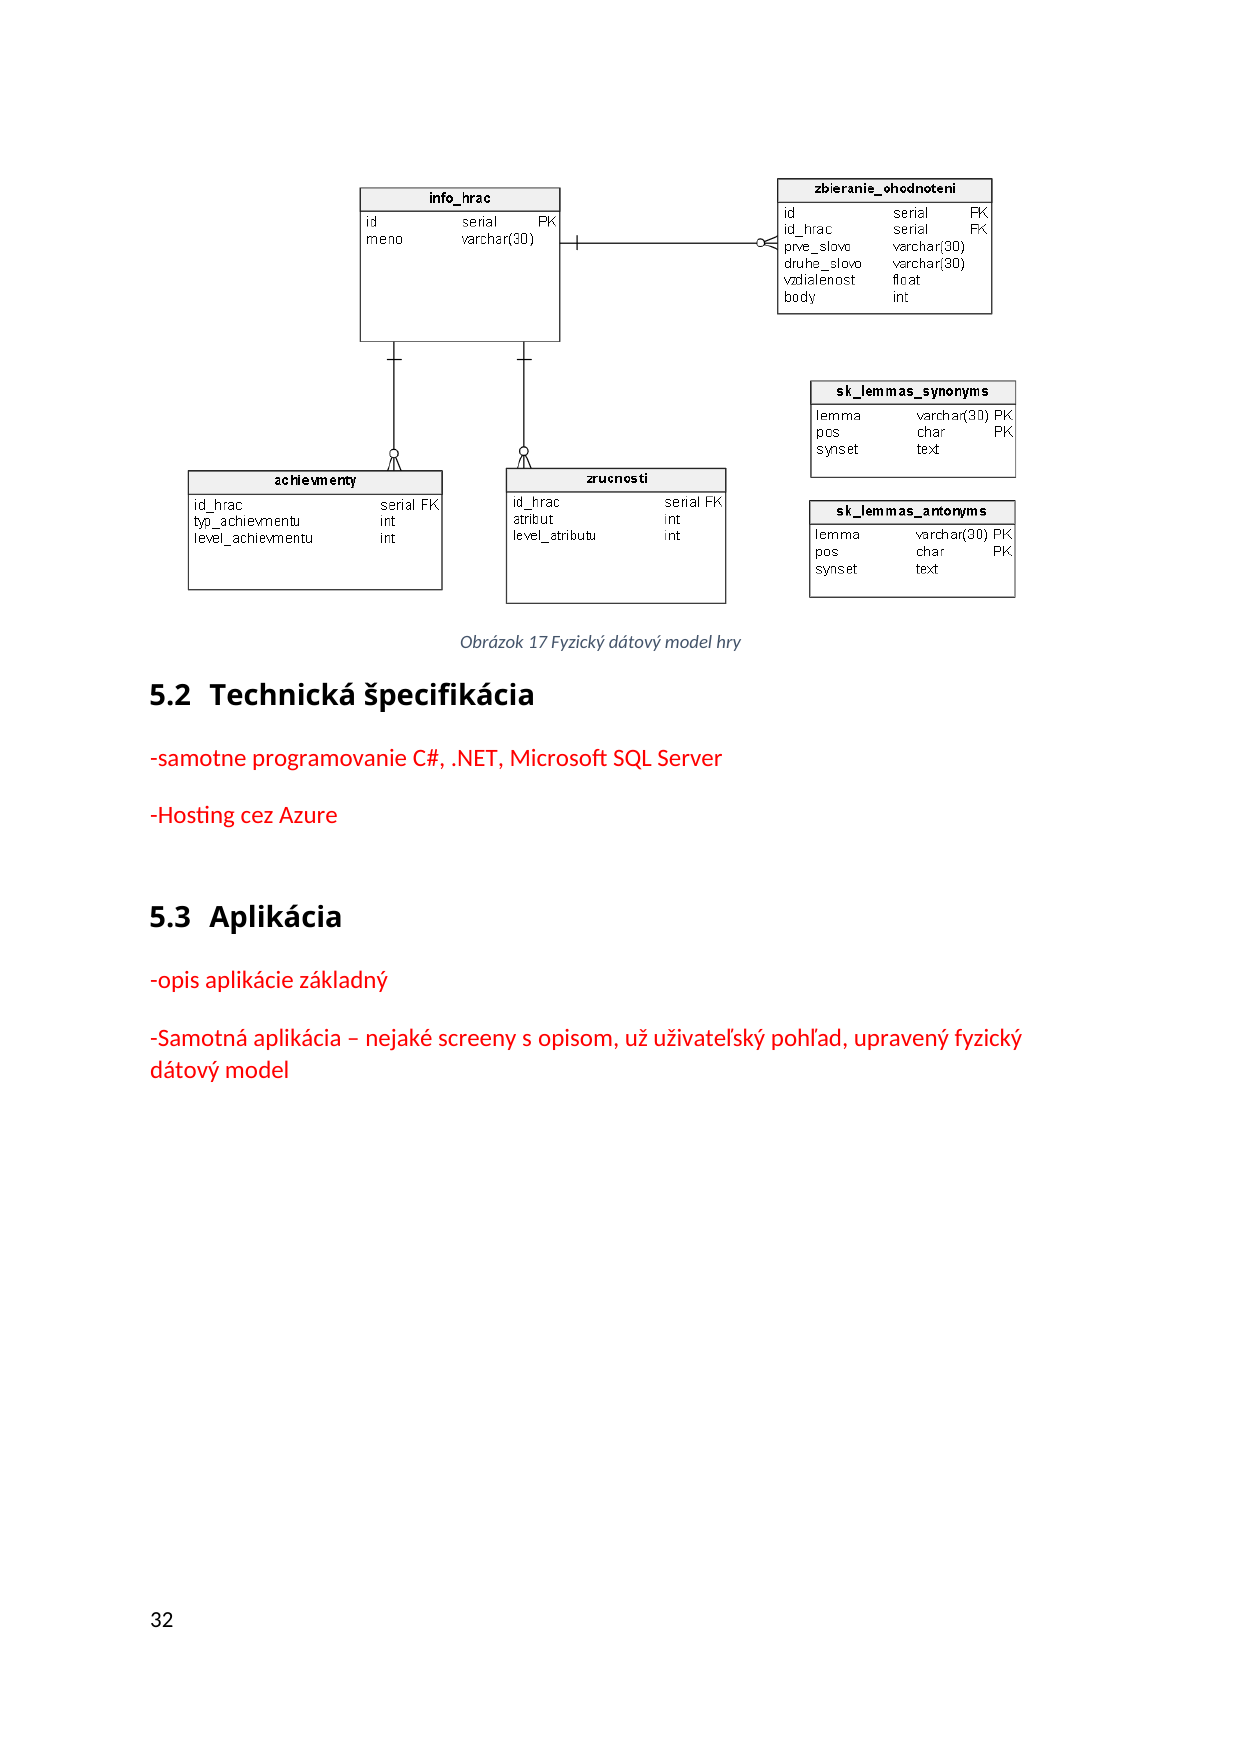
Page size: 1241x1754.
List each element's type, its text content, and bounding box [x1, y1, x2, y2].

text -samotne programovanie C#, .NET, Microsoft SQL Server [150, 742, 1053, 772]
text -opis aplikácie základný [150, 964, 1053, 994]
subtitle Technická špecifikácia [149, 674, 1053, 713]
subtitle Aplikácia [149, 896, 1053, 936]
text -Samotná aplikácia – nejaké screeny s opisom, už uživateľský pohľad, upravený fyzický dátový model [150, 1022, 1053, 1085]
picture [169, 150, 1034, 612]
text -Hosting cez Azure [150, 799, 1053, 830]
text Obrázok Fyzický dátový model hry [150, 630, 1053, 653]
